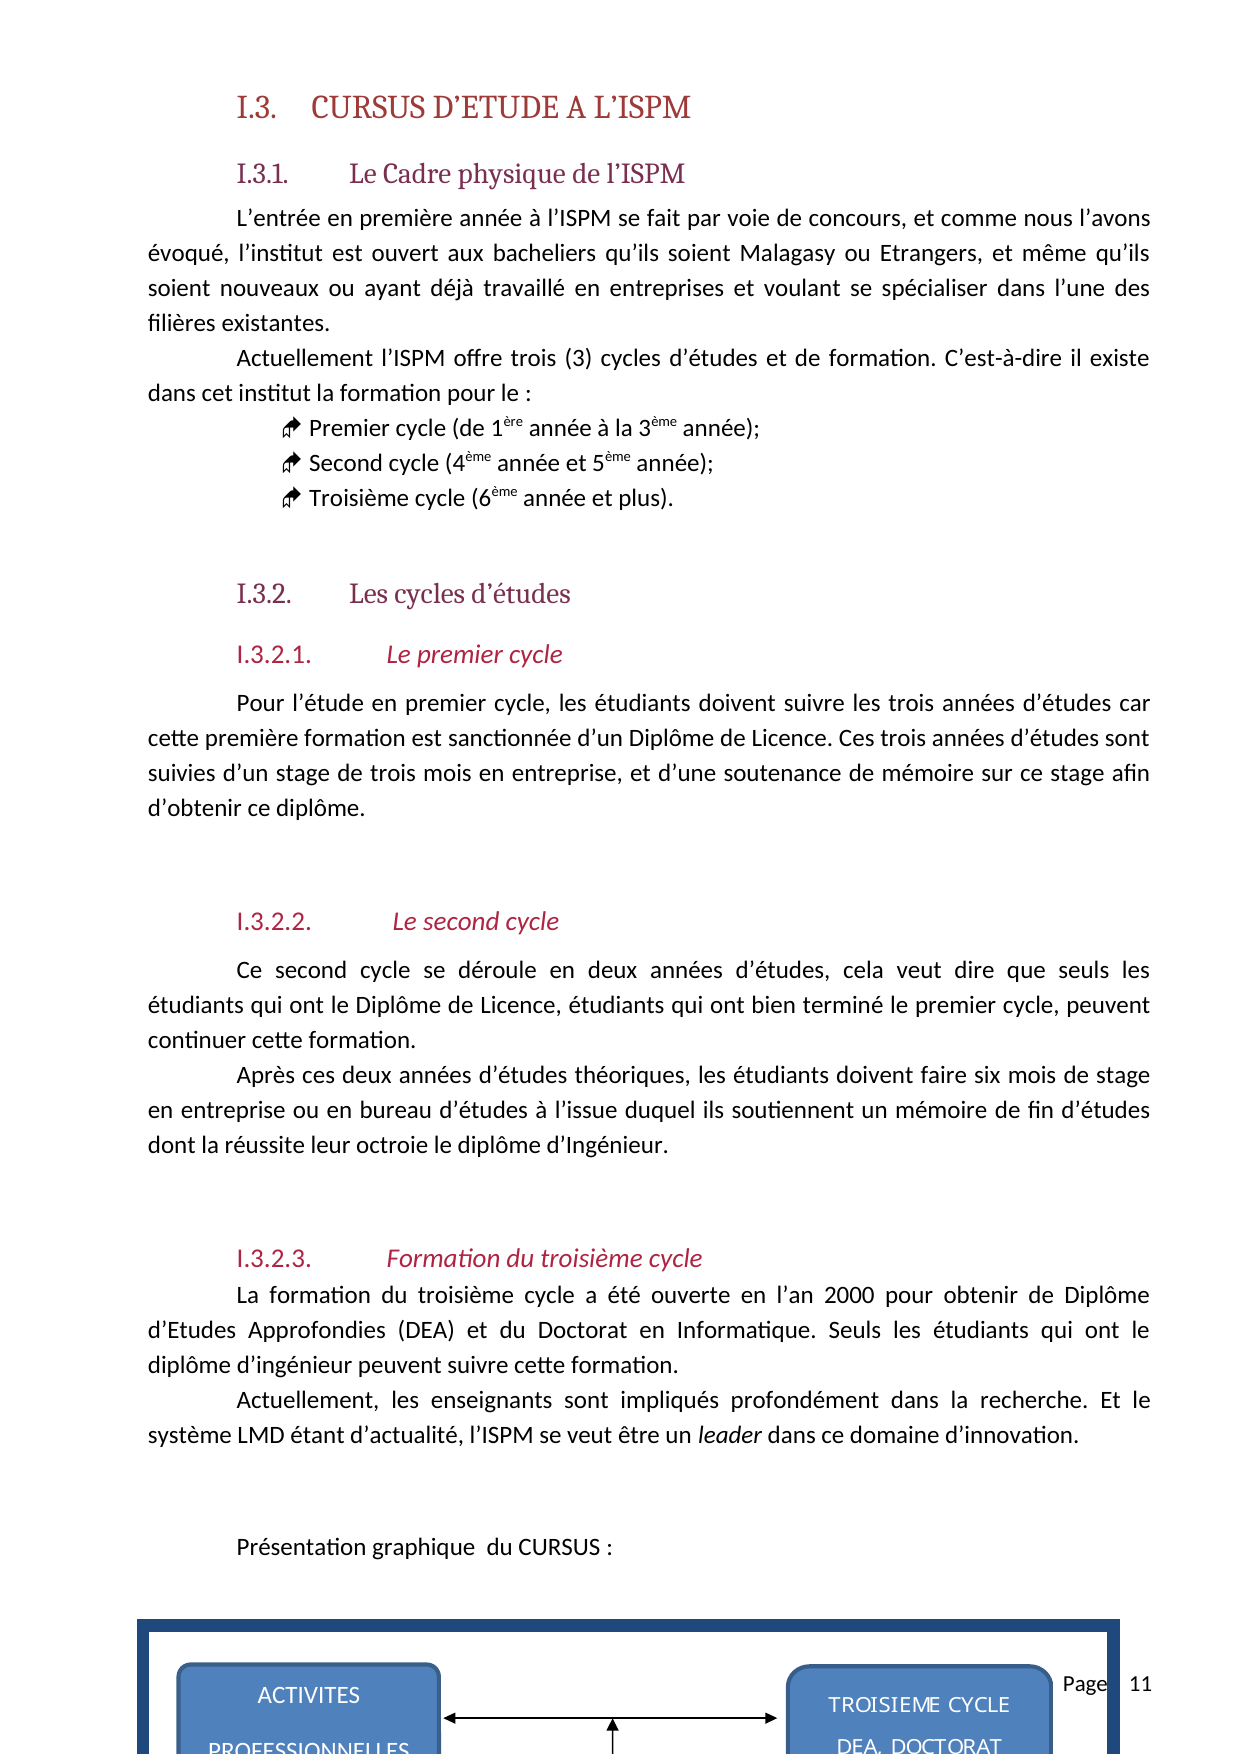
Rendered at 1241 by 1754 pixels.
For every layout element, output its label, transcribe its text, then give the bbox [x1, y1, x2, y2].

text Second cycle (4ème année et 5ème année); [148, 447, 1152, 478]
text Troisième cycle (6ème année et plus). [281, 482, 1152, 513]
text Premier cycle (de 1ère année à la 3ème année); [148, 412, 1152, 443]
text La formation du troisième cycle a été ouverte en l’an 2000 pour obtenir de Diplôme d’Etudes Approfondies (DEA) et du Doctorat en Informatique. Seuls les étudiants qui ont le diplôme d’ingénieur peuvent suivre cette formation. [148, 1279, 1152, 1379]
subtitle Le premier cycle [236, 637, 1152, 670]
subtitle Formation du troisième cycle [236, 1241, 1152, 1274]
text Pour l’étude en premier cycle, les étudiants doivent suivre les trois années d’études car cette première formation est sanctionnée d’un Diplôme de Licence. Ces trois années d’études sont suivies d’un stage de trois mois en entreprise, et d’une soutenance de mémoire sur ce stage afin d’obtenir ce diplôme. [148, 687, 1152, 823]
text Actuellement, les enseignants sont impliqués profondément dans la recherche. Et le système LMD étant d’actualité, l’ISPM se veut être un leader dans ce domaine d’innovation. [148, 1384, 1152, 1449]
subtitle CURSUS D’ETUDE A L’ISPM [236, 89, 1152, 127]
subtitle Le second cycle [236, 904, 1152, 937]
text Après ces deux années d’études théoriques, les étudiants doivent faire six mois de stage en entreprise ou en bureau d’études à l’issue duquel ils soutiennent un mémoire de fin d’études dont la réussite leur octroie le diplôme d’Ingénieur. [148, 1059, 1152, 1160]
subtitle Le Cadre physique de l’ISPM [236, 158, 1152, 191]
subtitle Les cycles d’études [236, 577, 1152, 611]
text Présentation graphique du CURSUS : [148, 1531, 1152, 1561]
text Actuellement l’ISPM offre trois (3) cycles d’études et de formation. C’est-à-dire il existe dans cet institut la formation pour le : [148, 342, 1152, 408]
text Ce second cycle se déroule en deux années d’études, cela veut dire que seuls les étudiants qui ont le Diplôme de Licence, étudiants qui ont bien terminé le premier cycle, peuvent continuer cette formation. [148, 954, 1152, 1055]
text L’entrée en première année à l’ISPM se fait par voie de concours, et comme nous l’avons évoqué, l’institut est ouvert aux bacheliers qu’ils soient Malagasy ou Etrangers, et même qu’ils soient nouveaux ou ayant déjà travaillé en entreprises et voulant se spécialiser dans l’une des filières existantes. [148, 202, 1152, 338]
